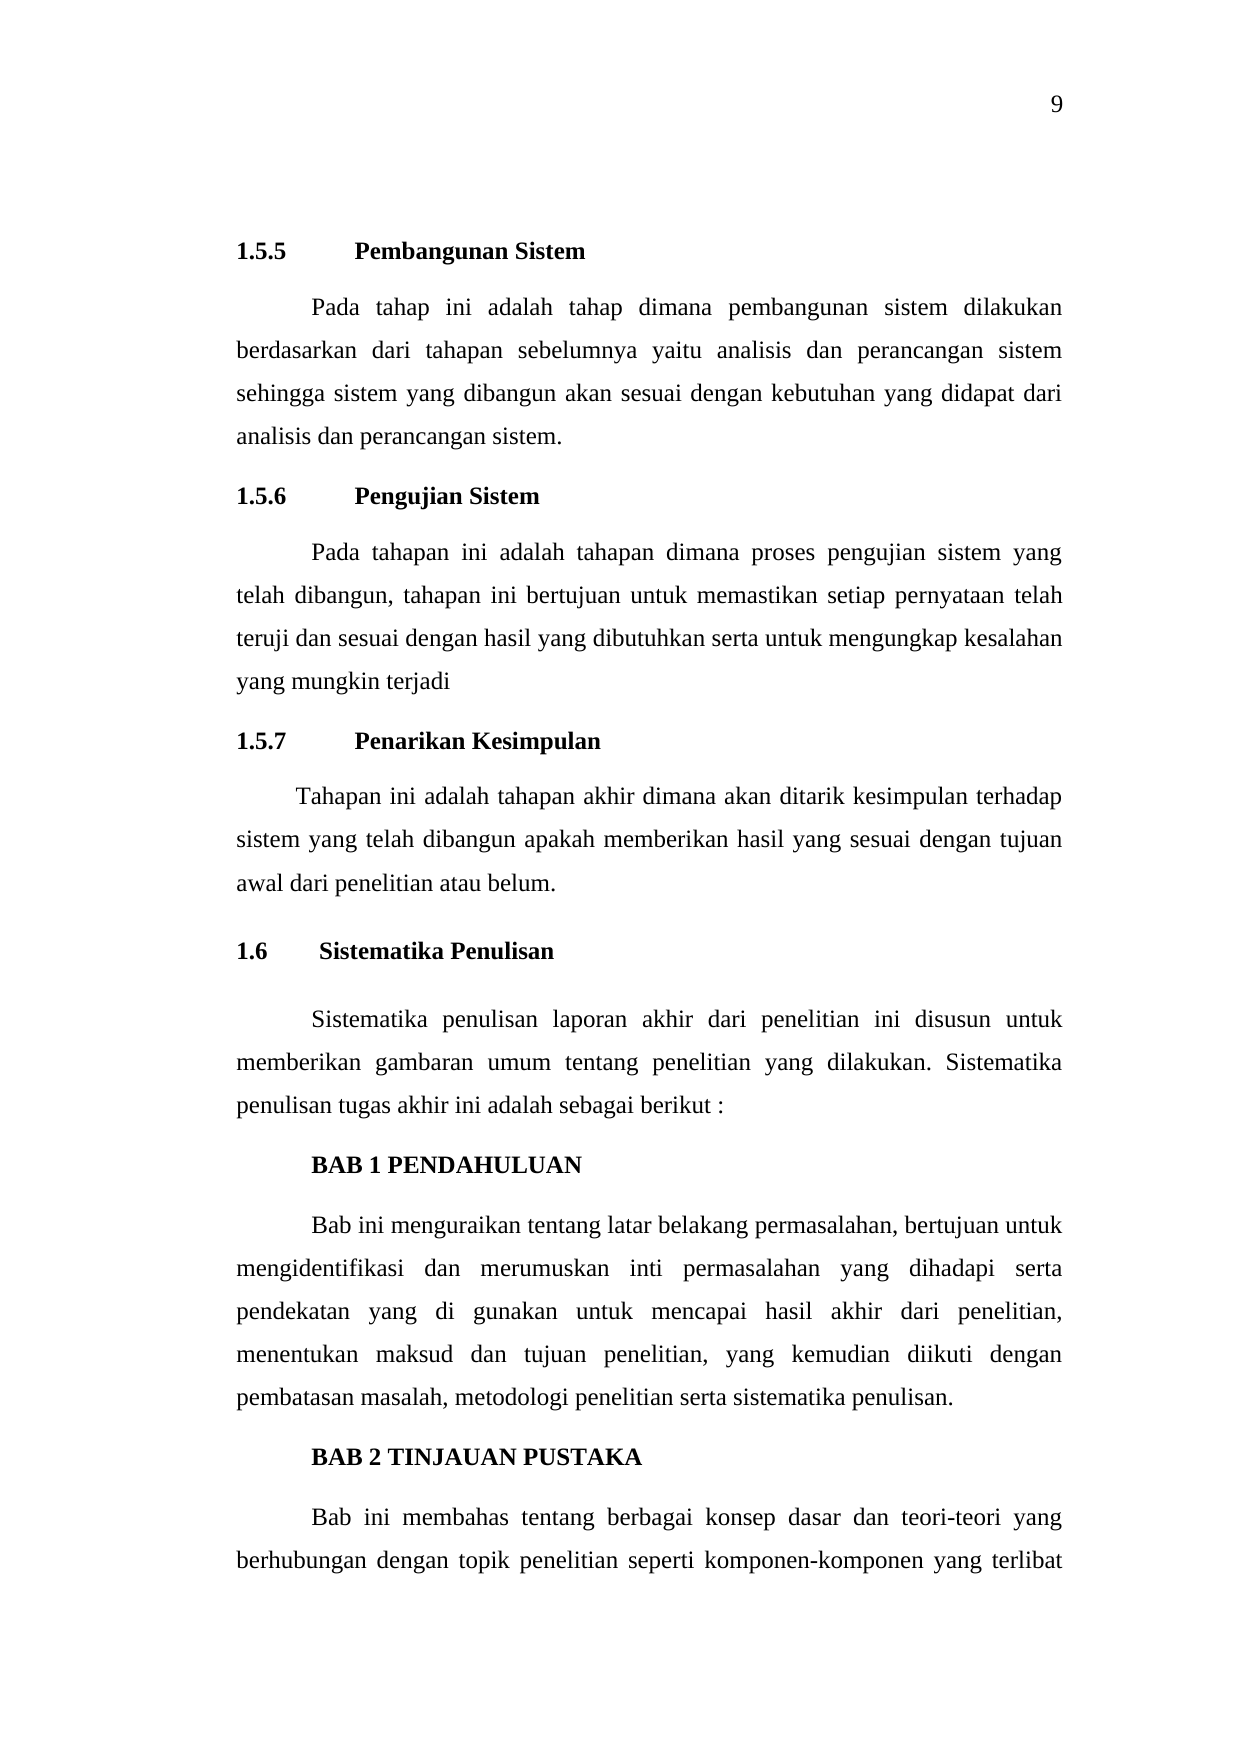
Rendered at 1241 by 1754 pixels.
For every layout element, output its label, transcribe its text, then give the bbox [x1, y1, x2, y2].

text Sistematika penulisan laporan akhir dari penelitian ini disusun untuk memberikan gambaran umum tentang penelitian yang dilakukan. Sistematika penulisan tugas akhir ini adalah sebagai berikut : [236, 1004, 1063, 1119]
subtitle Penarikan Kesimpulan [236, 726, 1063, 754]
text Pada tahap ini adalah tahap dimana pembangunan sistem dilakukan berdasarkan dari tahapan sebelumnya yaitu analisis dan perancangan sistem sehingga sistem yang dibangun akan sesuai dengan kebutuhan yang didapat dari analisis dan perancangan sistem. [236, 292, 1063, 450]
subtitle Pembangunan Sistem [236, 236, 1063, 265]
text Pada tahapan ini adalah tahapan dimana proses pengujian sistem yang telah dibangun, tahapan ini bertujuan untuk memastikan setiap pernyataan telah teruji dan sesuai dengan hasil yang dibutuhkan serta untuk mengungkap kesalahan yang mungkin terjadi [236, 537, 1063, 695]
text Tahapan ini adalah tahapan akhir dimana akan ditarik kesimpulan terhadap sistem yang telah dibangun apakah memberikan hasil yang sesuai dengan tujuan awal dari penelitian atau belum. [236, 781, 1063, 896]
text Bab ini menguraikan tentang latar belakang permasalahan, bertujuan untuk mengidentifikasi dan merumuskan inti permasalahan yang dihadapi serta pendekatan yang di gunakan untuk mencapai hasil akhir dari penelitian, menentukan maksud dan tujuan penelitian, yang kemudian diikuti dengan pembatasan masalah, metodologi penelitian serta sistematika penulisan. [236, 1210, 1063, 1411]
text BAB 1 PENDAHULUAN [236, 1150, 1063, 1179]
subtitle Pengujian Sistem [236, 481, 1063, 510]
subtitle Sistematika Penulisan [236, 936, 1063, 964]
text BAB 2 TINJAUAN PUSTAKA [236, 1442, 1063, 1471]
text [236, 1502, 1063, 1574]
